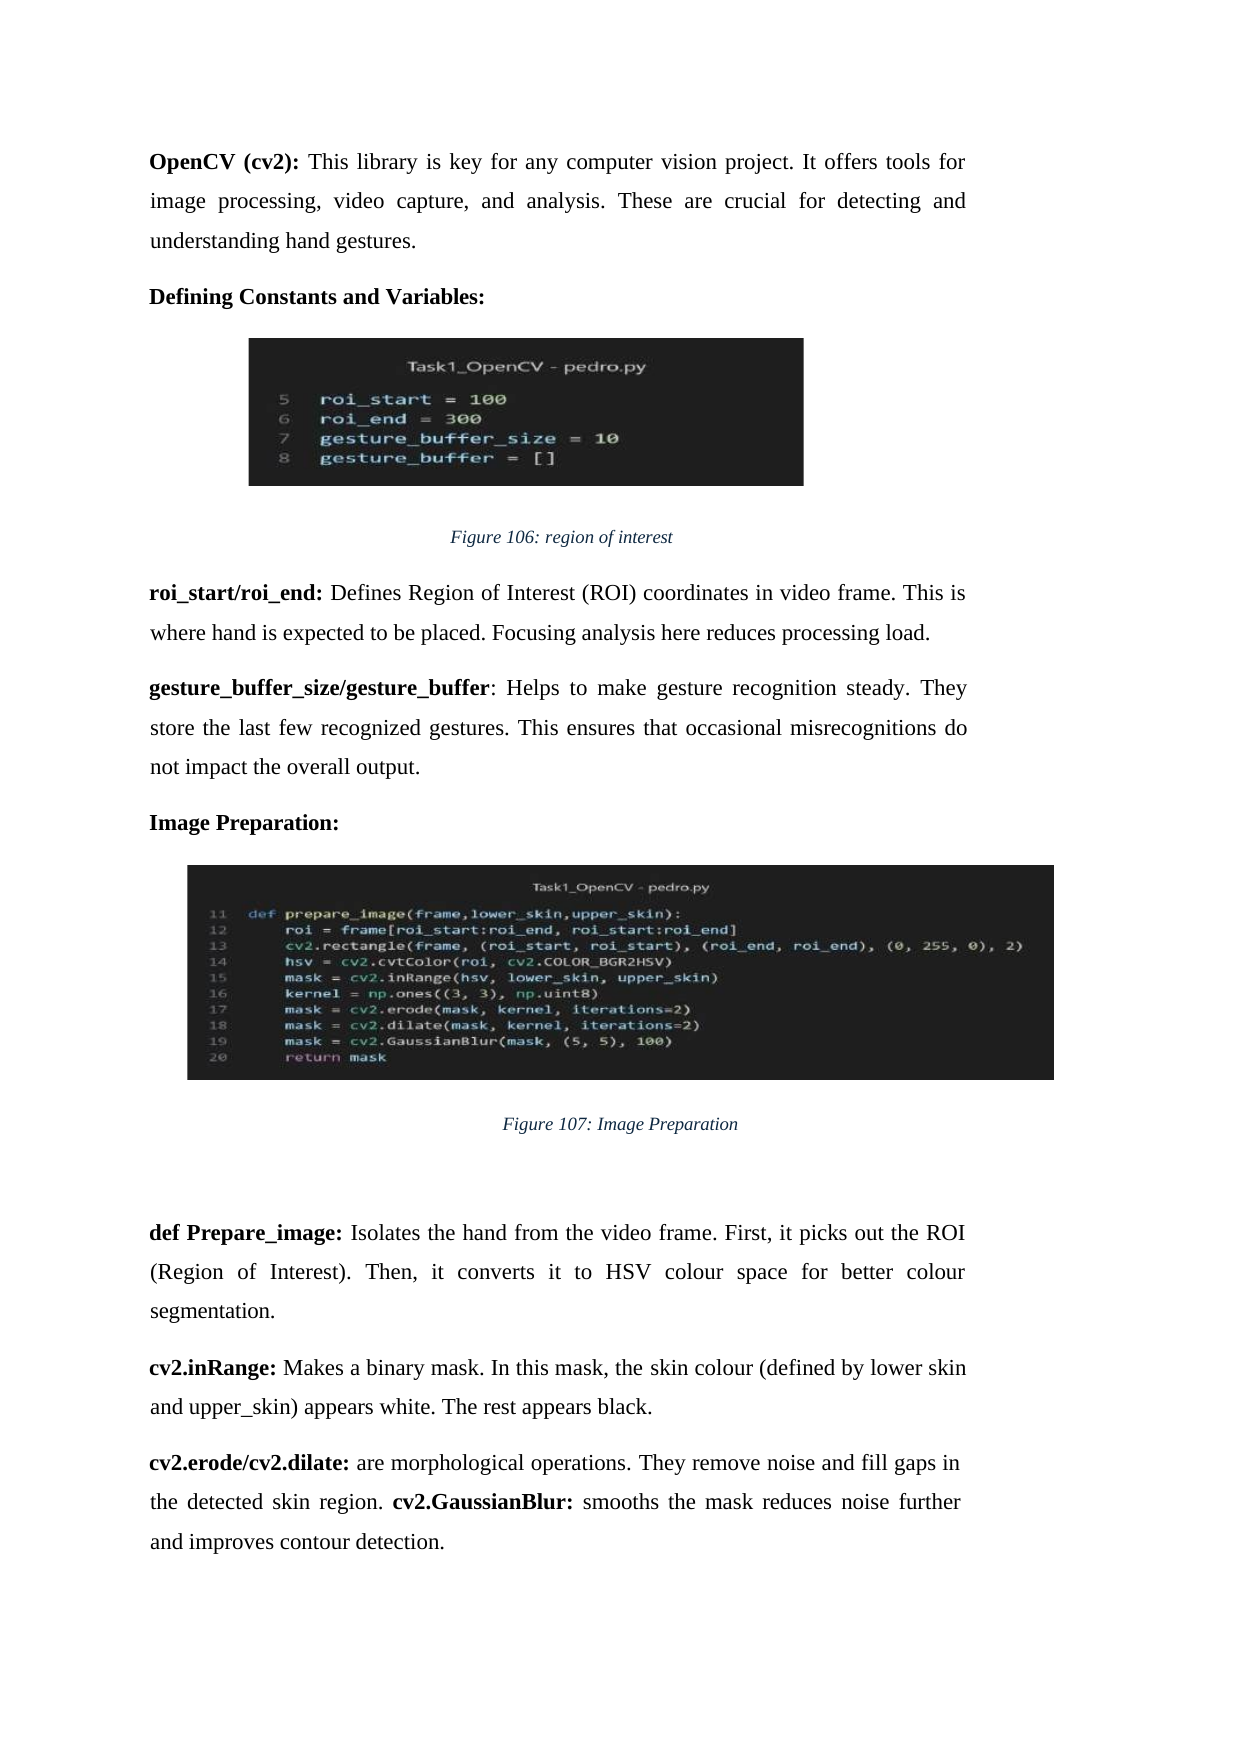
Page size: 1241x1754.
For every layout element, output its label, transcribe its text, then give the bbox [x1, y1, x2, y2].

text Figure 107: Image Preparation [137, 1112, 1103, 1134]
text roi_start/roi_end: Defines Region of Interest (ROI) coordinates in video frame. This is where hand is expected to be placed. Focusing analysis here reduces processing load. [149, 579, 967, 645]
picture [187, 865, 1054, 1080]
picture [248, 338, 804, 486]
text OpenCV (cv2): This library is key for any computer vision project. It offers tools for image processing, video capture, and analysis. These are crucial for detecting and understanding hand gestures. [149, 148, 967, 253]
text Figure 106: region of interest [450, 526, 1219, 547]
text def Prepare_image: Isolates the hand from the video frame. First, it picks out the ROI (Region of Interest). Then, it converts it to HSV colour space for better colour segmentation. [149, 1219, 967, 1324]
subtitle Defining Constants and Variables: [149, 283, 1219, 309]
text gesture_buffer_size/gesture_buffer: Helps to make gesture recognition steady. They store the last few recognized gestures. This ensures that occasional misrecognitions do not impact the overall output. [149, 674, 968, 779]
text cv2.inRange: Makes a binary mask. In this mask, the skin colour (defined by lower skin and upper_skin) appears white. The rest appears black. [149, 1353, 967, 1419]
subtitle Image Preparation: [149, 809, 1219, 835]
text cv2.erode/cv2.dilate: are morphological operations. They remove noise and fill gaps in the detected skin region. cv2.GaussianBlur: smooths the mask reduces noise further and improves contour detection. [149, 1449, 961, 1554]
